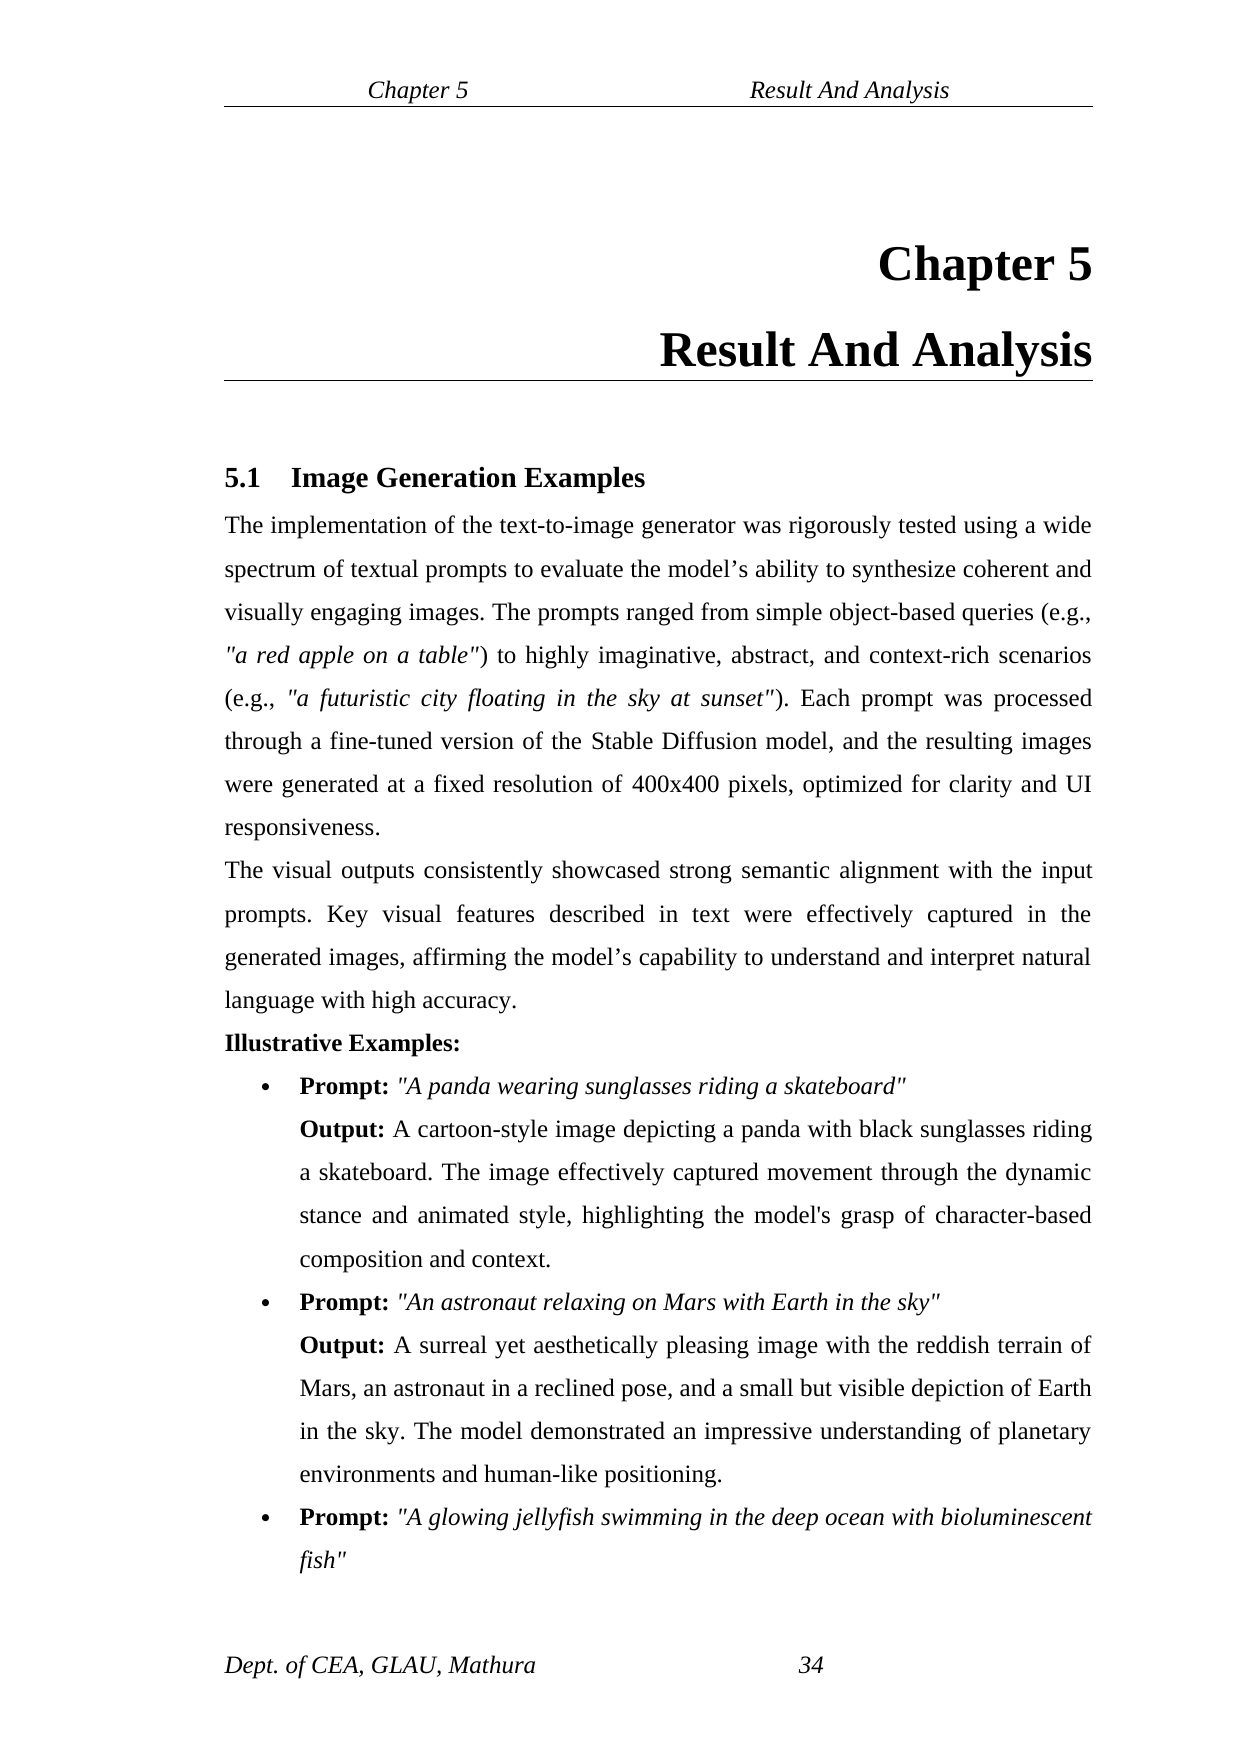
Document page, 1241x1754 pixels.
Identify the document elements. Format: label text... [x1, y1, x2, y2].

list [262, 1502, 1093, 1574]
text Result And Analysis [224, 320, 1093, 380]
list Image Generation Examples [224, 460, 1093, 494]
subtitle Illustrative Examples: [224, 1028, 1093, 1057]
list Prompt: "A panda wearing sunglasses riding a skateboard" Output: A cartoon-style image depicting a panda with black sunglasses riding a skateboard. The image effectively captured movement through the dynamic stance and animated style, highlighting the model's grasp of character-based composition and context. [262, 1071, 1093, 1272]
text Chapter 5 [224, 234, 1093, 291]
text The visual outputs consistently showcased strong semantic alignment with the input prompts. Key visual features described in text were effectively captured in the generated images, affirming the model’s capability to understand and interpret natural language with high accuracy. [224, 856, 1093, 1014]
text The implementation of the text-to-image generator was rigorously tested using a wide spectrum of textual prompts to evaluate the model’s ability to synthesize coherent and visually engaging images. The prompts ranged from simple object-based queries (e.g., "a red apple on a table") to highly imaginative, abstract, and context-rich scenarios (e.g., "a futuristic city floating in the sky at sunset"). Each prompt was processed through a fine-tuned version of the Stable Diffusion model, and the resulting images were generated at a fixed resolution of 400x400 pixels, optimized for clarity and UI responsiveness. [224, 511, 1093, 841]
list Prompt: "An astronaut relaxing on Mars with Earth in the sky" Output: A surreal yet aesthetically pleasing image with the reddish terrain of Mars, an astronaut in a reclined pose, and a small but visible depiction of Earth in the sky. The model demonstrated an impressive understanding of planetary environments and human-like positioning. [262, 1287, 1093, 1488]
